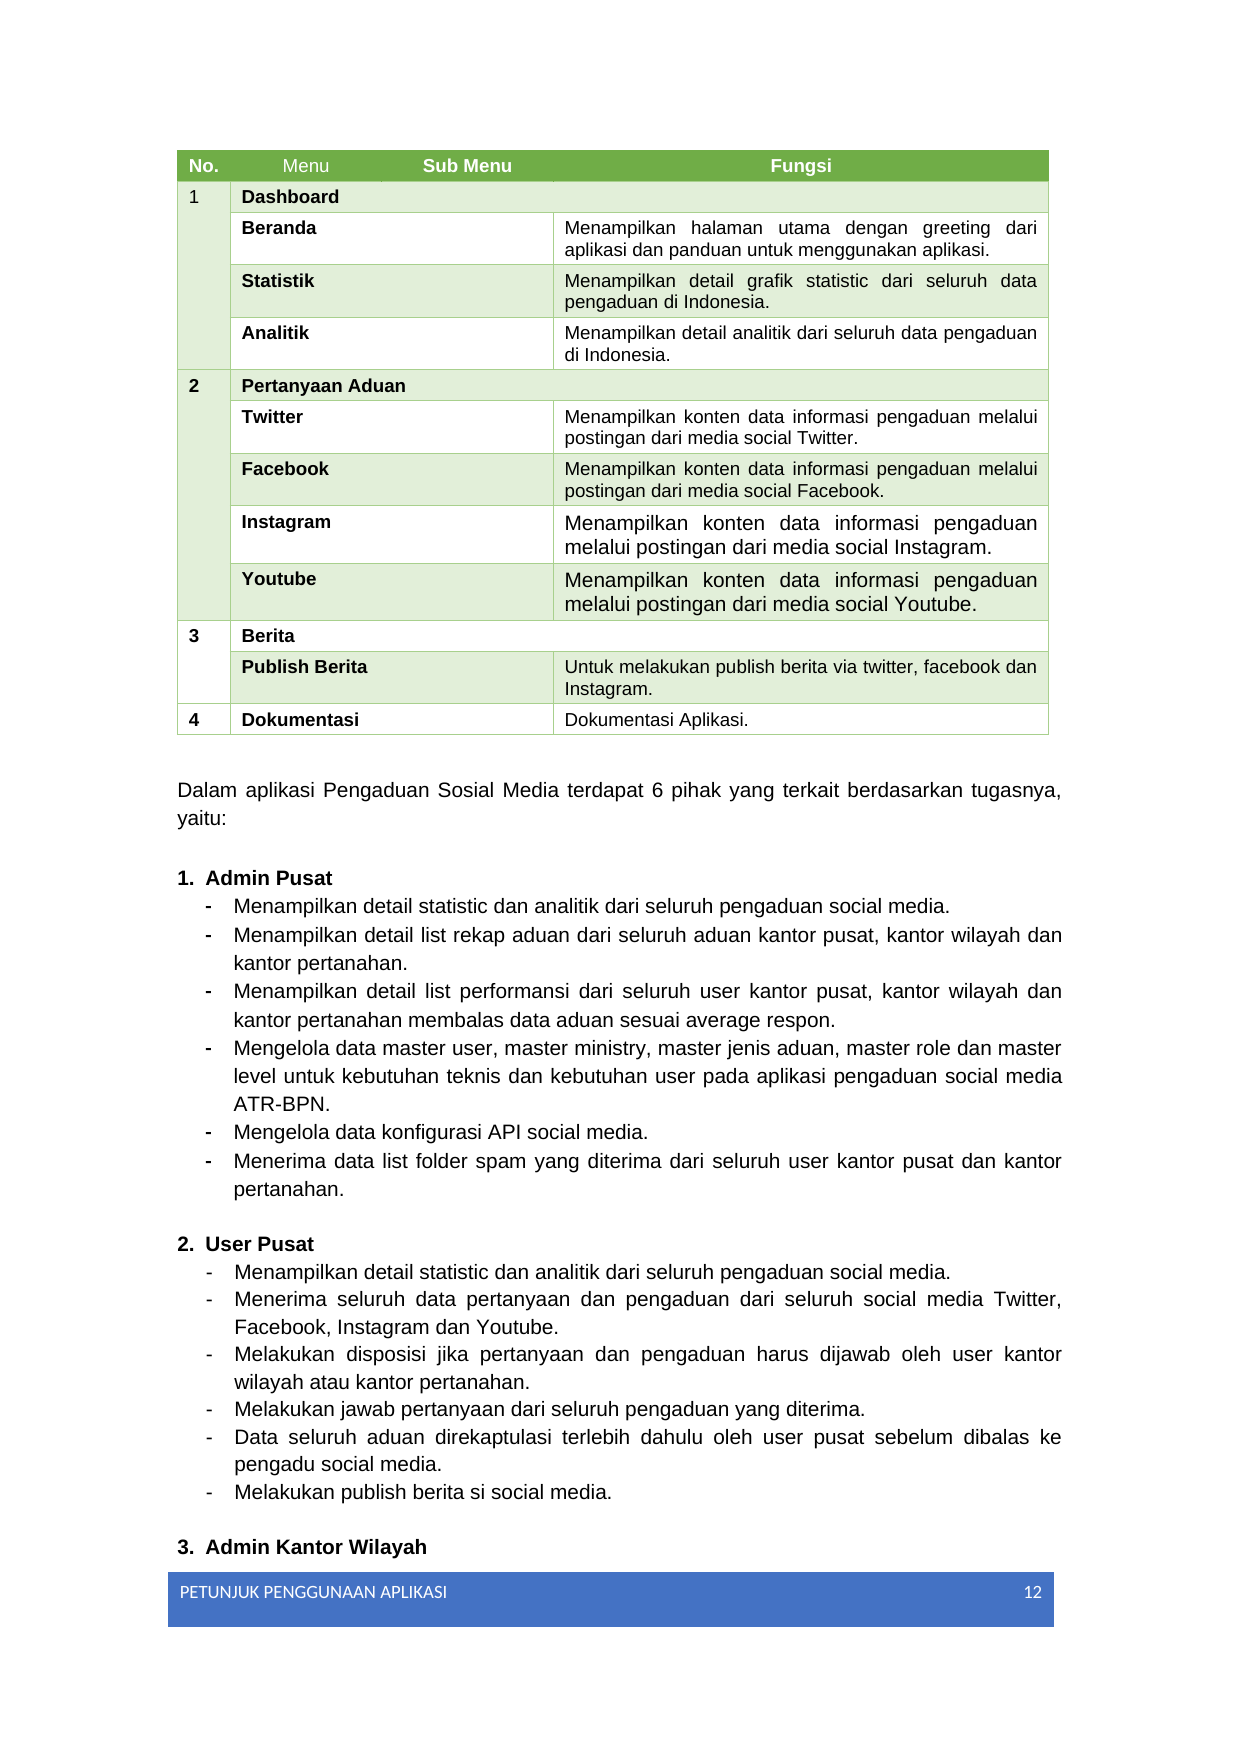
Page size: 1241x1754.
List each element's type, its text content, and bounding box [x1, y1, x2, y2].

list Melakukan disposisi jika pertanyaan dan pengaduan harus dijawab oleh user kantor wilayah atau kantor pertanahan. [206, 1342, 1063, 1394]
list Mengelola data konfigurasi API social media. [205, 1119, 1063, 1144]
list User Pusat [177, 1232, 1063, 1256]
table_cell Menampilkan konten data informasi pengaduan melalui postingan dari media social Instagram. [554, 506, 1048, 563]
table_cell 4 [178, 704, 230, 734]
table_header Sub Menu [382, 151, 553, 181]
table_cell Beranda [231, 213, 553, 264]
list Melakukan publish berita si social media. [206, 1480, 1063, 1504]
list Admin Pusat [177, 866, 1063, 889]
table_cell Menampilkan konten data informasi pengaduan melalui postingan dari media social Twitter. [554, 401, 1048, 453]
table_header Fungsi [554, 151, 1048, 181]
list Admin Kantor Wilayah [177, 1535, 1063, 1559]
table_cell Menampilkan halaman utama dengan greeting dari aplikasi dan panduan untuk menggunakan aplikasi. [554, 213, 1048, 264]
table_cell Publish Berita [231, 652, 553, 703]
table_cell Menampilkan detail analitik dari seluruh data pengaduan di Indonesia. [554, 318, 1048, 369]
table_cell Pertanyaan Aduan [231, 370, 1048, 400]
table_header No. [178, 151, 230, 181]
table_cell Facebook [231, 454, 553, 505]
table_cell Berita [231, 621, 1048, 651]
table_cell Twitter [231, 401, 553, 453]
table_cell Menampilkan detail grafik statistic dari seluruh data pengaduan di Indonesia. [554, 265, 1048, 317]
table_cell Statistik [231, 265, 553, 317]
table_cell Dokumentasi Aplikasi. [554, 704, 1048, 734]
list Data seluruh aduan direkaptulasi terlebih dahulu oleh user pusat sebelum dibalas ke pengadu social media. [206, 1425, 1063, 1476]
list Menampilkan detail statistic dan analitik dari seluruh pengaduan social media. [205, 893, 1063, 918]
list Mengelola data master user, master ministry, master jenis aduan, master role dan master level untuk kebutuhan teknis dan kebutuhan user pada aplikasi pengaduan social media ATR-BPN. [205, 1035, 1063, 1116]
table_cell Analitik [231, 318, 553, 369]
list Menerima seluruh data pertanyaan dan pengaduan dari seluruh social media Twitter, Facebook, Instagram dan Youtube. [206, 1287, 1063, 1339]
table_cell Dokumentasi [231, 704, 553, 734]
list Melakukan jawab pertanyaan dari seluruh pengaduan yang diterima. [206, 1397, 1063, 1421]
table_cell 1 [178, 182, 230, 369]
table_cell 3 [178, 621, 230, 703]
list Menampilkan detail list rekap aduan dari seluruh aduan kantor pusat, kantor wilayah dan kantor pertanahan. [205, 922, 1063, 975]
table_cell Instagram [231, 506, 553, 563]
table_cell Menampilkan konten data informasi pengaduan melalui postingan dari media social Facebook. [554, 454, 1048, 505]
list Menampilkan detail list performansi dari seluruh user kantor pusat, kantor wilayah dan kantor pertanahan membalas data aduan sesuai average respon. [205, 979, 1063, 1032]
table_header Menu [231, 151, 381, 181]
table_cell Youtube [231, 564, 553, 620]
table_cell Menampilkan konten data informasi pengaduan melalui postingan dari media social Youtube. [554, 564, 1048, 620]
list Menampilkan detail statistic dan analitik dari seluruh pengaduan social media. [206, 1260, 1063, 1284]
table_cell 2 [178, 370, 230, 620]
table_cell Dashboard [231, 182, 1048, 212]
table_cell Untuk melakukan publish berita via twitter, facebook dan Instagram. [554, 652, 1048, 703]
list Menerima data list folder spam yang diterima dari seluruh user kantor pusat dan kantor pertanahan. [205, 1148, 1063, 1201]
text Dalam aplikasi Pengaduan Sosial Media terdapat 6 pihak yang terkait berdasarkan tugasnya, yaitu: [177, 778, 1063, 861]
